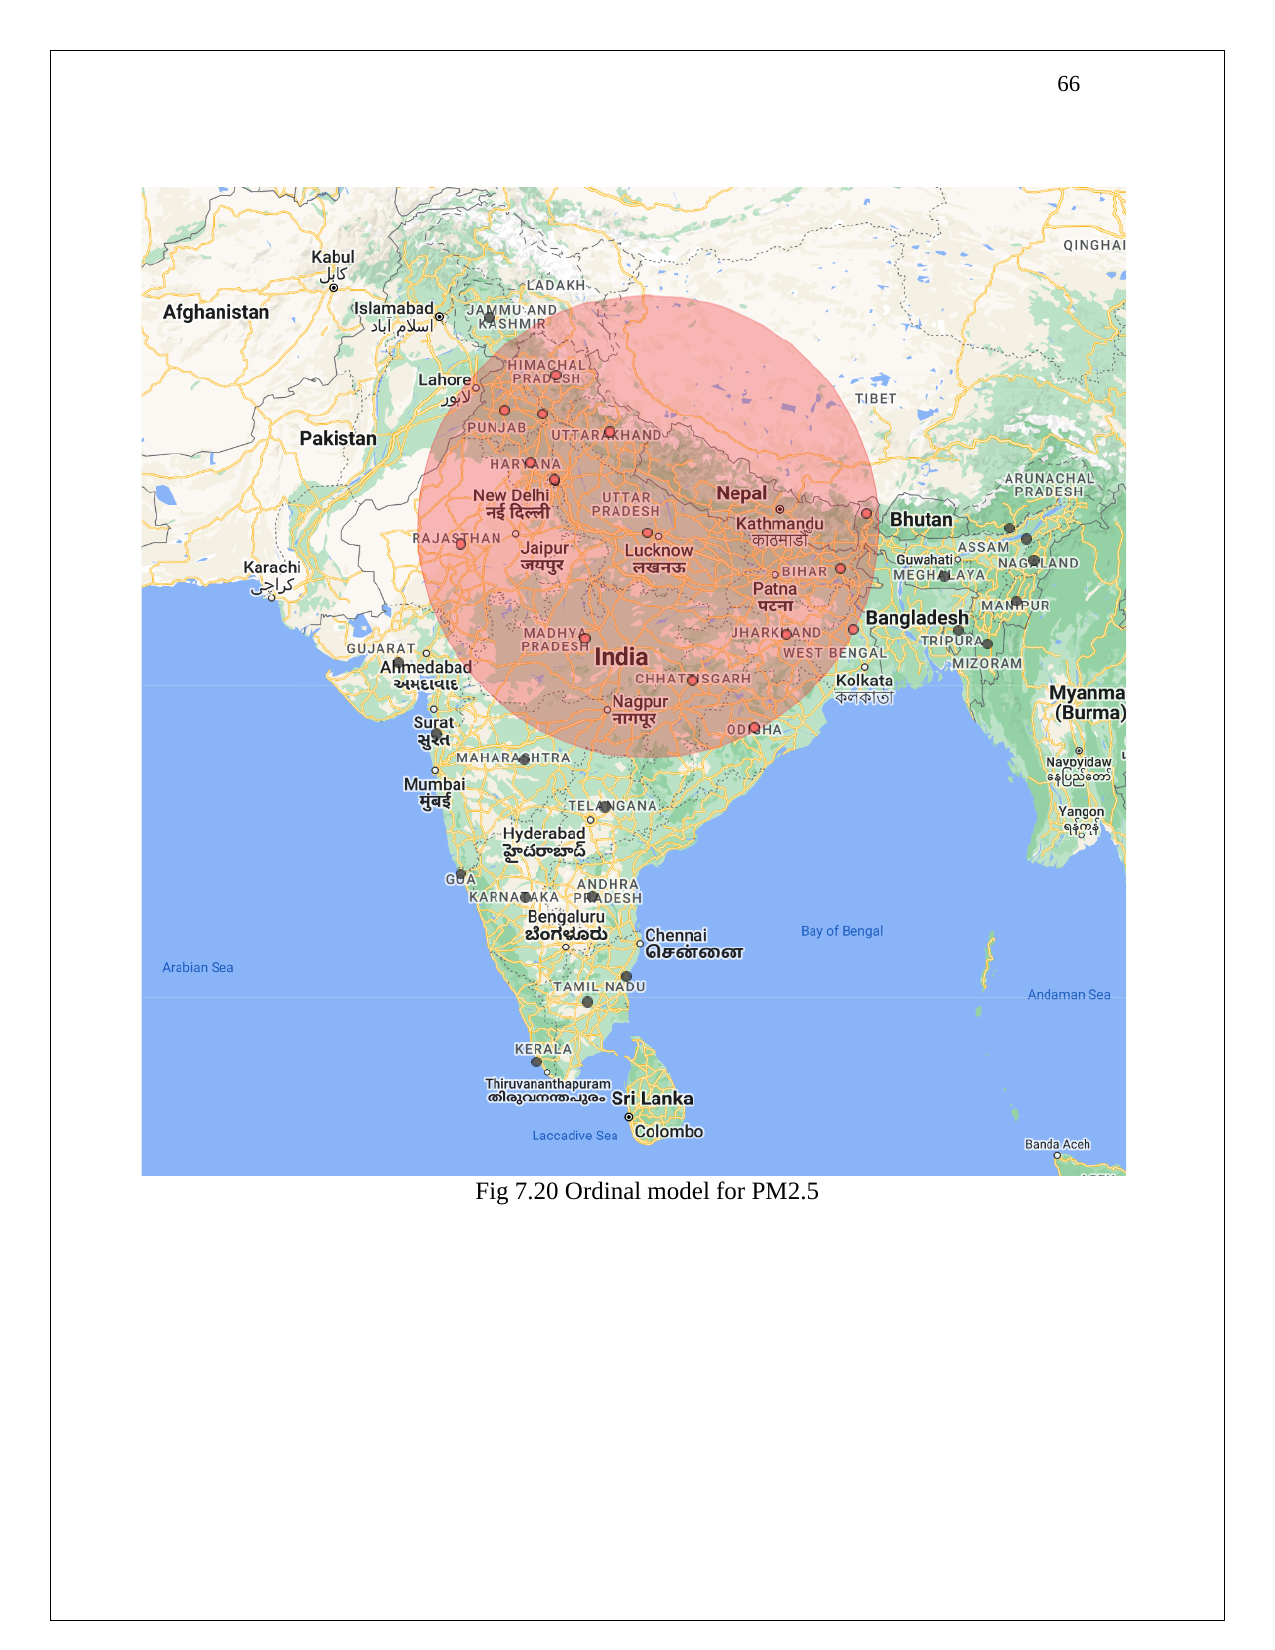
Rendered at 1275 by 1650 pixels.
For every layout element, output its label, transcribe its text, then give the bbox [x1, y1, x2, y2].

picture [141, 187, 1127, 1176]
subtitle Fig 7.20 Ordinal model for PM2.5 [142, 1176, 1152, 1205]
